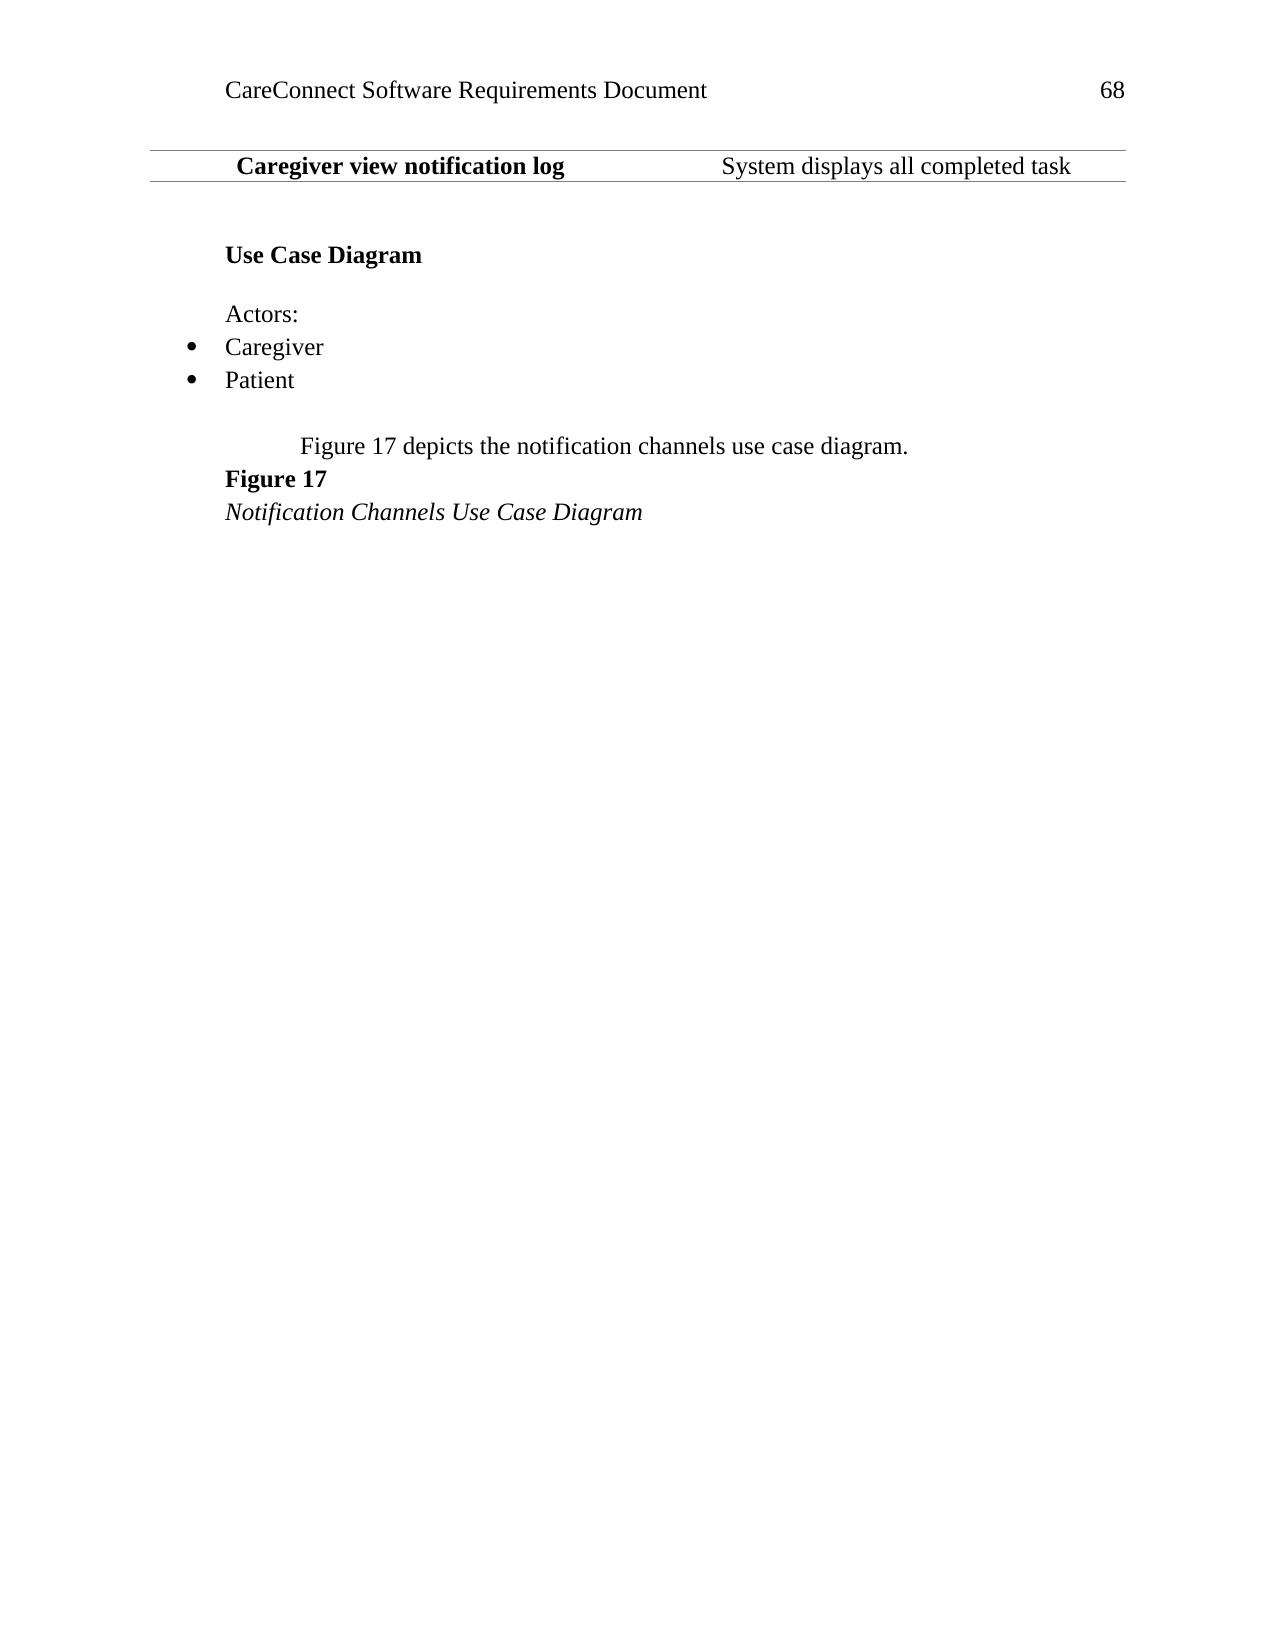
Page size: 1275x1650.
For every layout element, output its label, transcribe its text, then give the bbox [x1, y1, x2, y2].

table_cell Caregiver view notification log [150, 151, 635, 181]
text Figure 17 depicts the notification channels use case diagram. [225, 431, 1125, 459]
table_cell System displays all completed task [635, 151, 1126, 181]
text Actors: [225, 299, 1125, 327]
text Figure 17 [225, 464, 1125, 493]
list Caregiver [187, 332, 1125, 360]
subtitle Use Case Diagram [225, 240, 1125, 269]
list Patient [187, 365, 1125, 393]
text Notification Channels Use Case Diagram [225, 497, 1125, 526]
